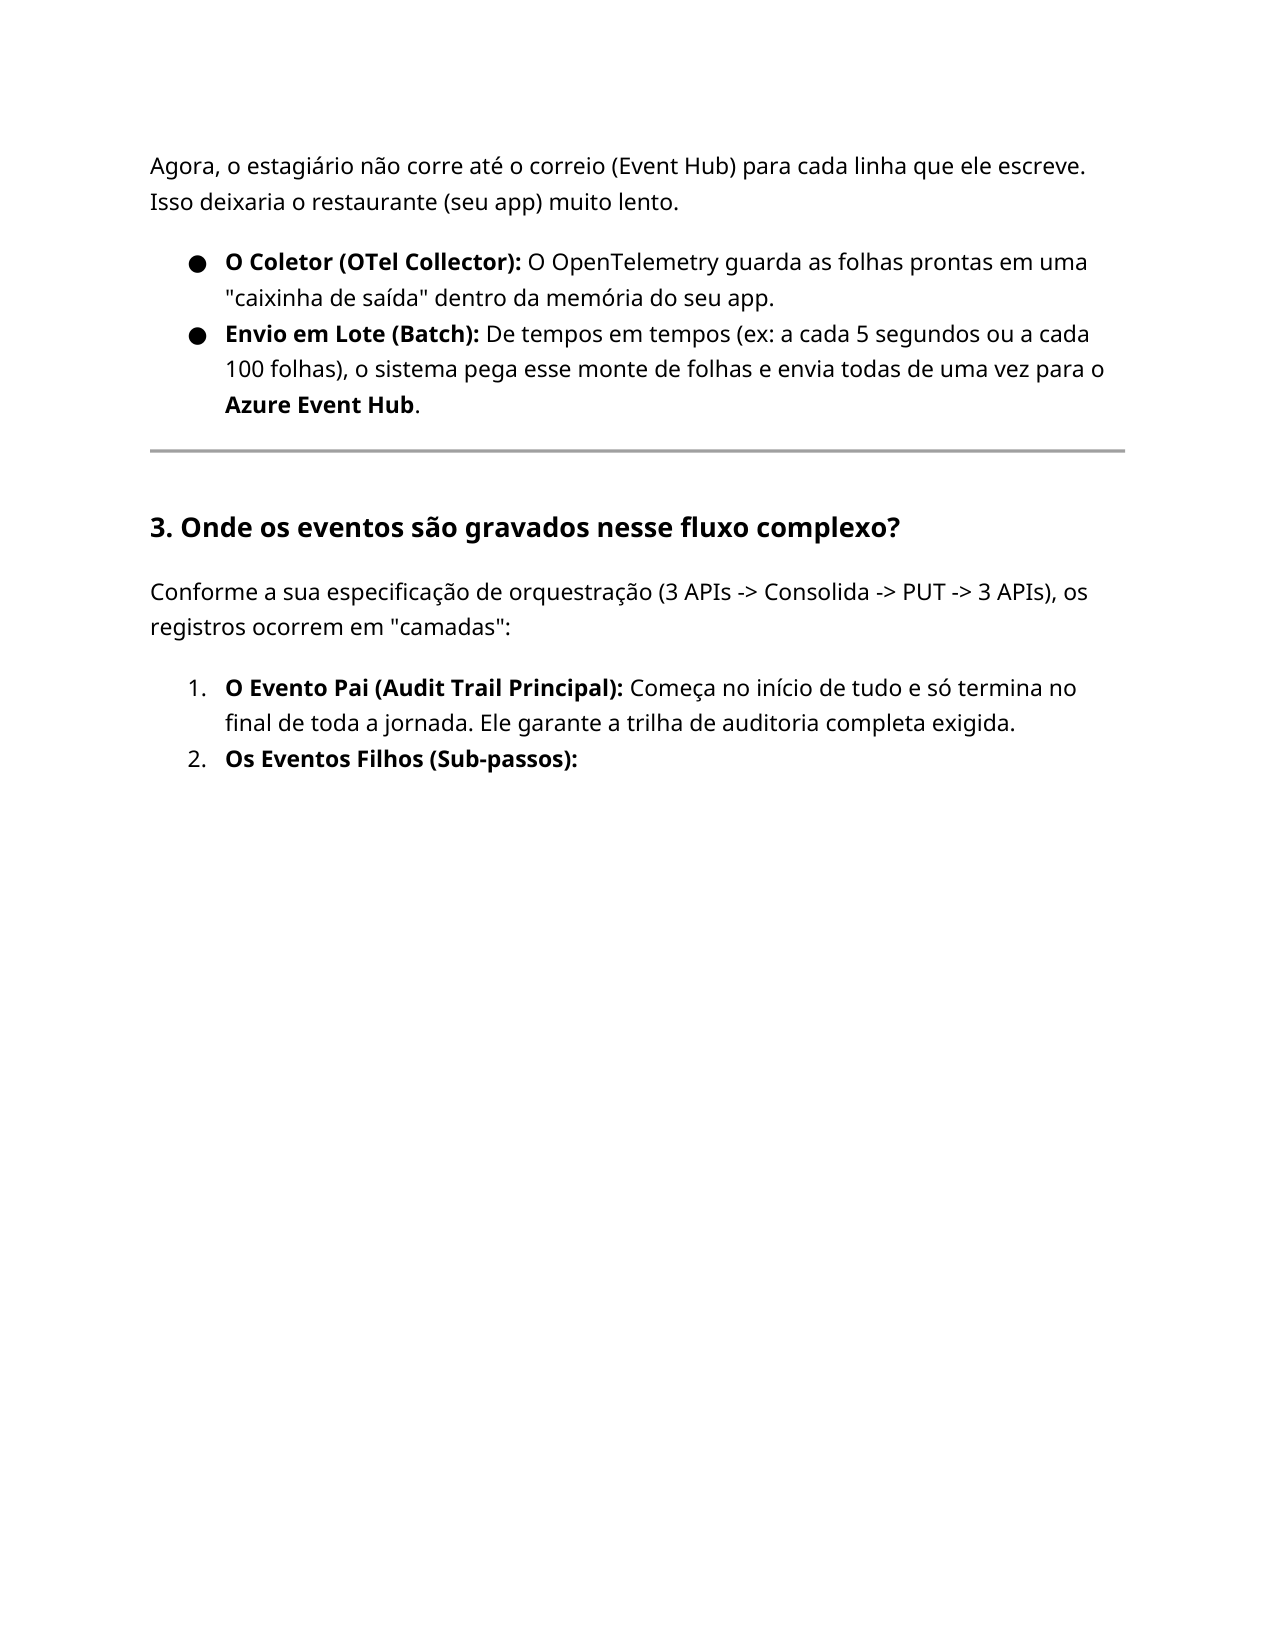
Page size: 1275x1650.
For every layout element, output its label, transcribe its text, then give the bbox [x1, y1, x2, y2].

list Envio em Lote (Batch): De tempos em tempos (ex: a cada 5 segundos ou a cada 100 folhas), o sistema pega esse monte de folhas e envia todas de uma vez para o Azure Event Hub. [187, 317, 1125, 420]
subtitle 3. Onde os eventos são gravados nesse fluxo complexo? [150, 508, 1125, 545]
list Os Eventos Filhos (Sub-passos): [187, 743, 1125, 774]
list O Evento Pai (Audit Trail Principal): Começa no início de tudo e só termina no final de toda a jornada. Ele garante a trilha de auditoria completa exigida. [187, 672, 1125, 739]
text Conforme a sua especificação de orquestração (3 APIs -> Consolida -> PUT -> 3 APIs), os registros ocorrem em "camadas": [150, 576, 1125, 642]
text Agora, o estagiário não corre até o correio (Event Hub) para cada linha que ele escreve. Isso deixaria o restaurante (seu app) muito lento. [150, 150, 1125, 217]
list O Coletor (OTel Collector): O OpenTelemetry guarda as folhas prontas em uma "caixinha de saída" dentro da memória do seu app. [187, 246, 1125, 313]
